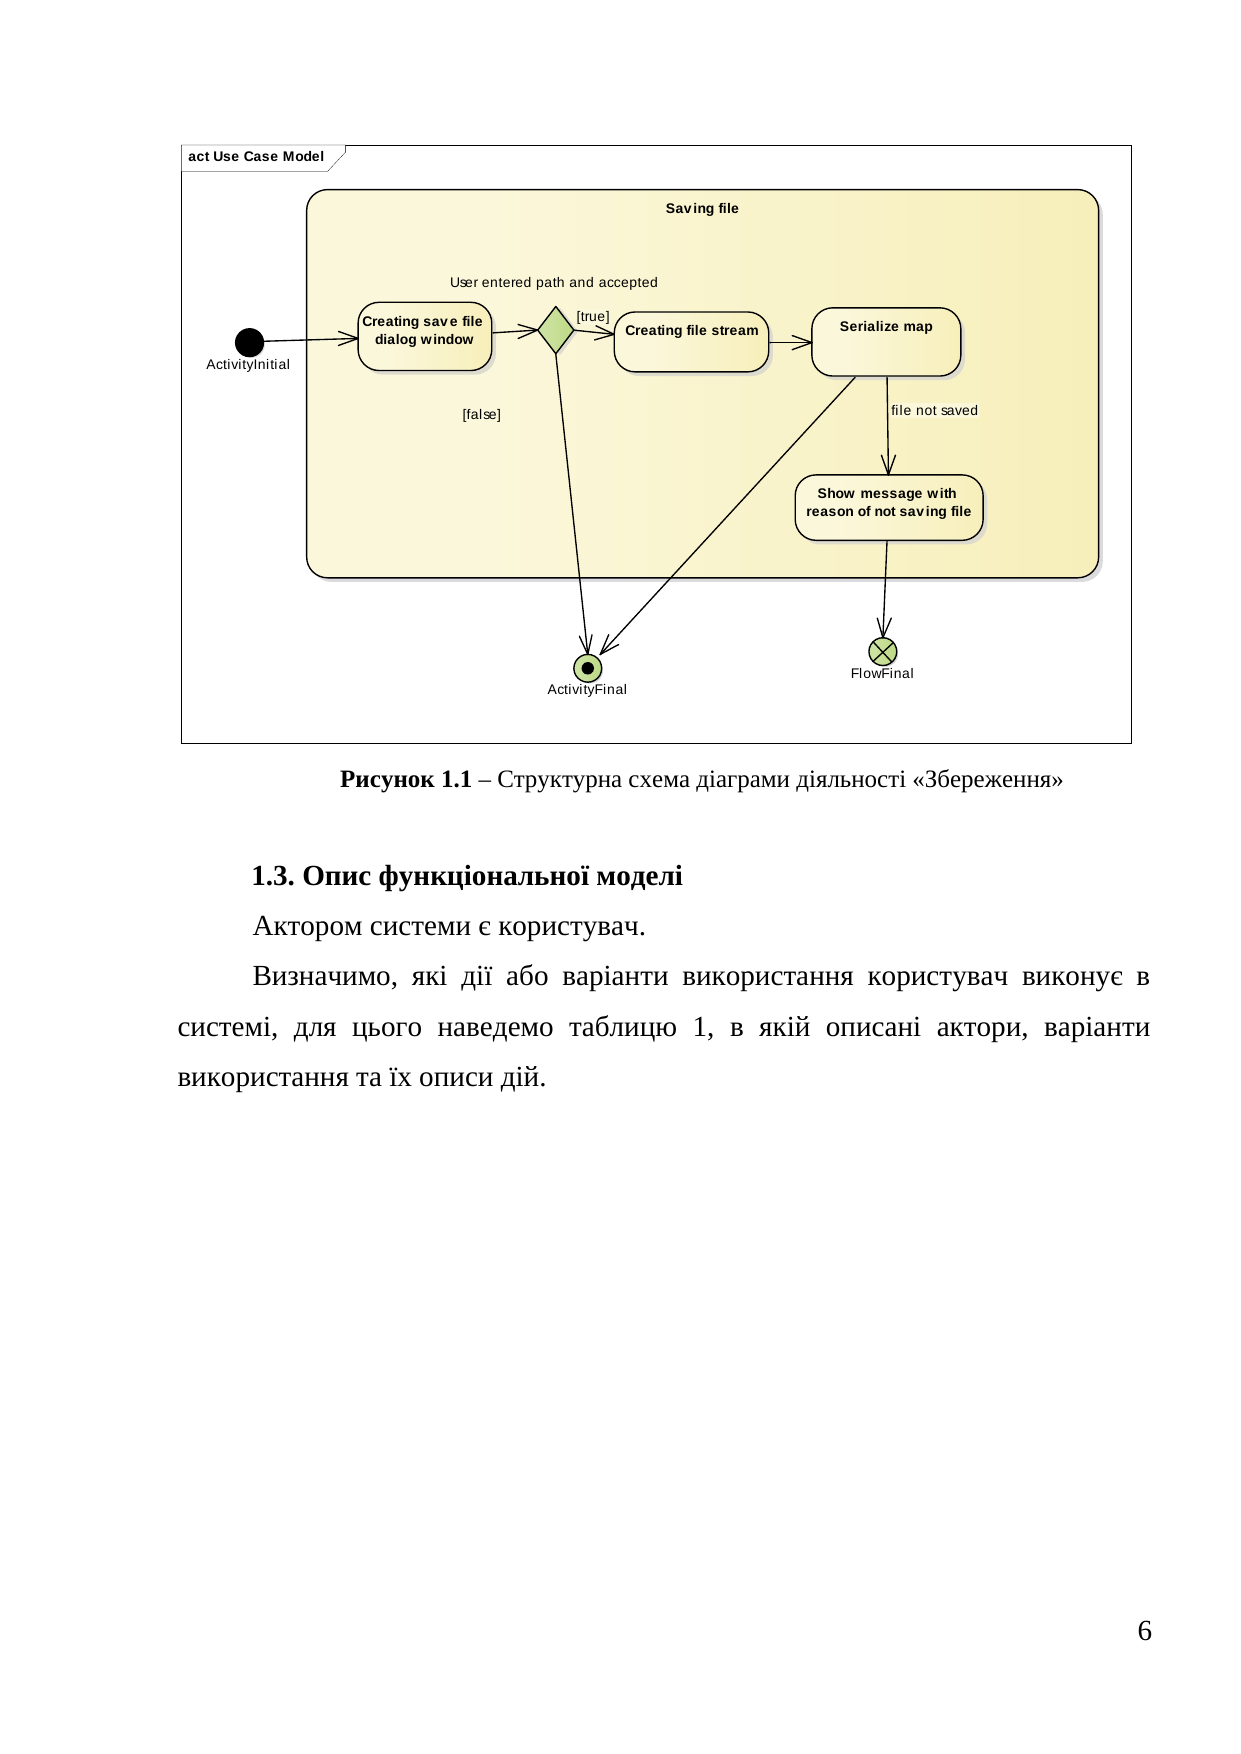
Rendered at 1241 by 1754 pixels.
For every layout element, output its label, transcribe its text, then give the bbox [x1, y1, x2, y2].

text Визначимо, які дії або варіанти використання користувач виконує в системі, для цього наведемо таблицю 1, в якій описані актори, варіанти використання та їх описи дій. [177, 958, 1152, 1093]
text Актором системи є користувач. [177, 908, 1152, 942]
text 1.3. Опис функціональної моделі [177, 858, 1152, 891]
text Рисунок 1.1 – Структурна схема діаграми діяльності «Збереження» [177, 764, 1152, 793]
